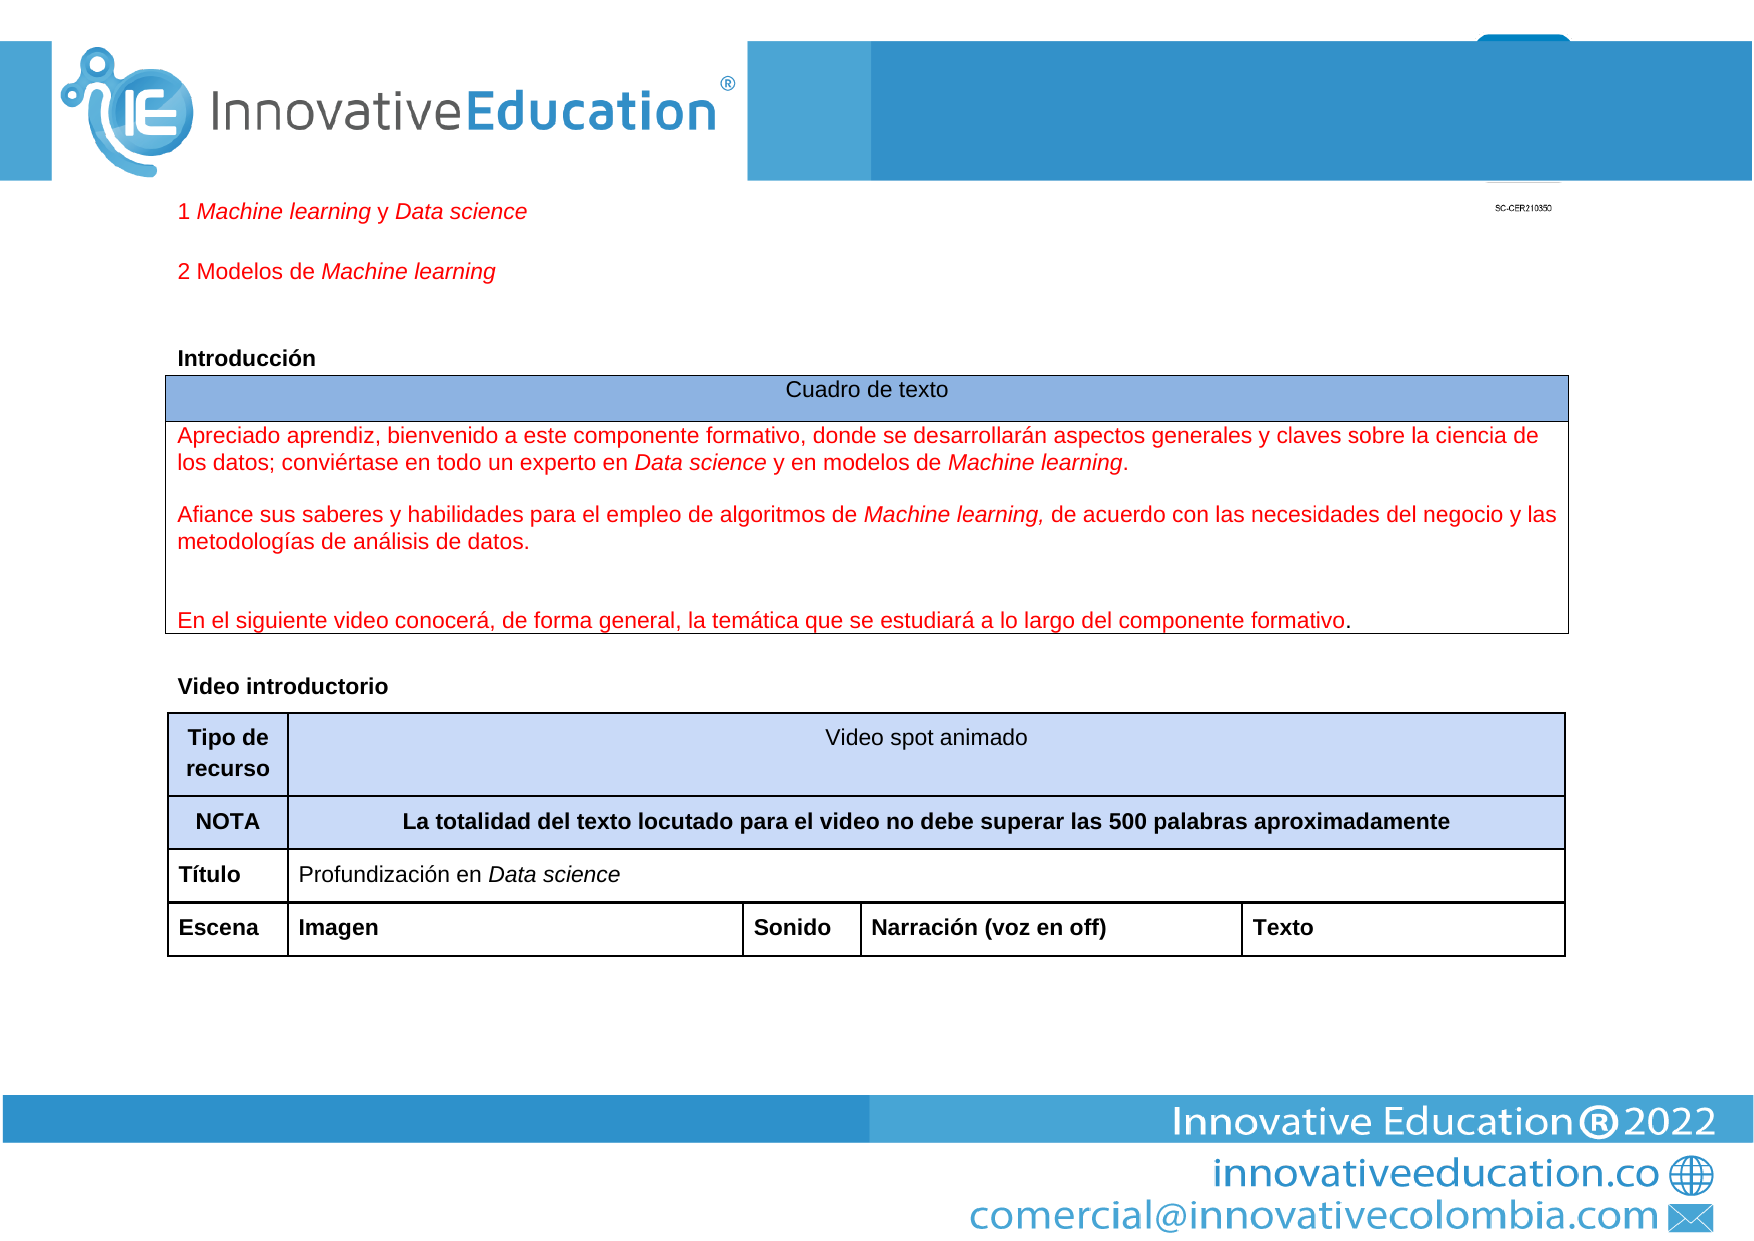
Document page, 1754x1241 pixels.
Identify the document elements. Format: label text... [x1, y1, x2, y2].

text Video introductorio [177, 673, 1577, 699]
table_cell NOTA [169, 797, 287, 848]
table_cell Imagen [289, 904, 742, 954]
table_cell La totalidad del texto locutado para el video no debe superar las 500 palabras aproximadamente [289, 797, 1564, 848]
table_cell Apreciado aprendiz, bienvenido a este componente formativo, donde se desarrollarán aspectos generales y claves sobre la ciencia de los datos; conviértase en todo un experto en Data science y en modelos de Machine learning. Afiance sus saberes y habilidades para el empleo de algoritmos de Machine learning, de acuerdo con las necesidades del negocio y las metodologías de análisis de datos. En el siguiente video conocerá, de forma general, la temática que se estudiará a lo largo del componente formativo. [166, 422, 1568, 633]
table_cell Narración (voz en off) [862, 904, 1241, 954]
text 2 Modelos de Machine learning [177, 258, 1577, 284]
subtitle Introducción [177, 345, 1577, 371]
text 1 Machine learning y Data science [177, 148, 1577, 224]
table_header Video spot animado [289, 714, 1564, 795]
picture [0, 28, 1752, 194]
table_cell Escena [169, 904, 287, 954]
table_cell Profundización en Data science [289, 850, 1564, 901]
table_cell Sonido [744, 904, 860, 954]
table_cell Título [169, 850, 287, 901]
table_header Cuadro de texto [166, 376, 1568, 421]
table_header Tipo de recurso [169, 714, 287, 795]
picture [2, 1093, 1754, 1239]
table_cell Texto [1243, 904, 1564, 954]
